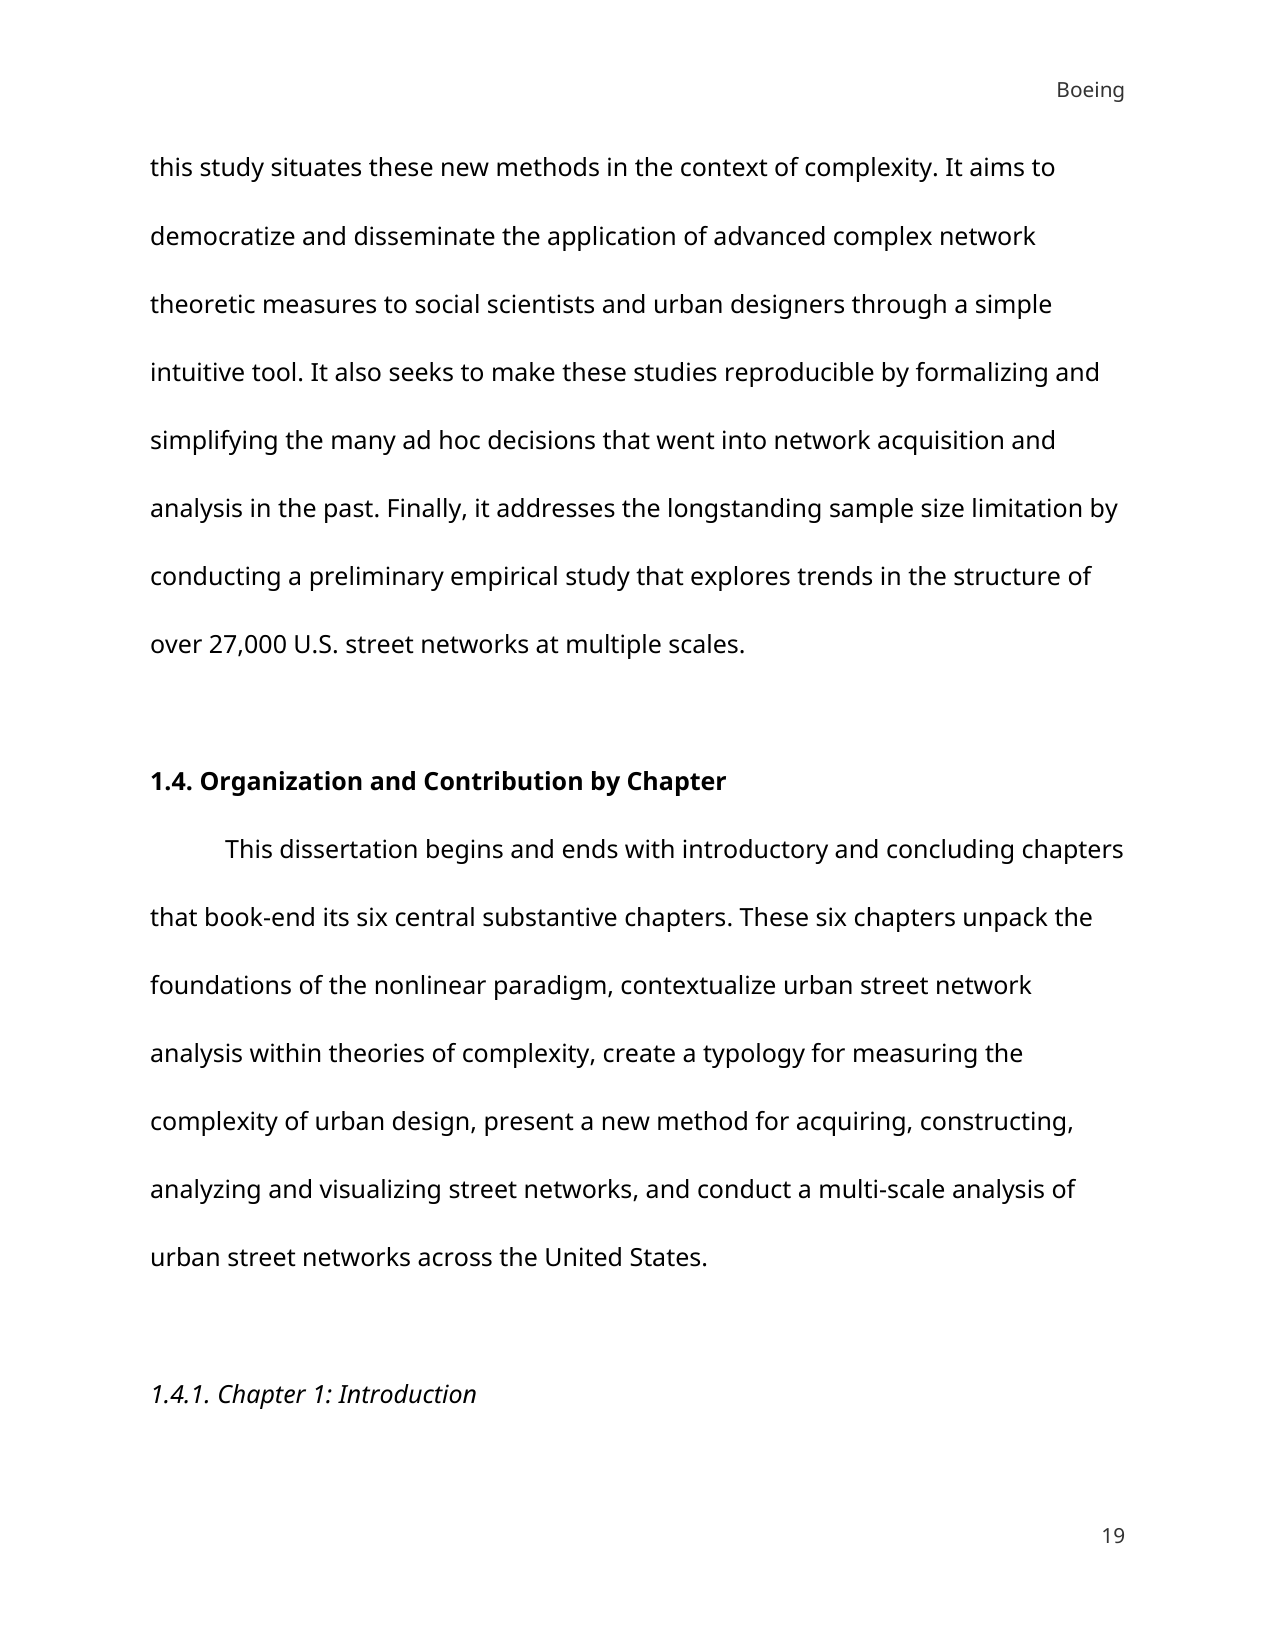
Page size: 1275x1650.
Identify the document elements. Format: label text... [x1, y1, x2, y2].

subtitle Chapter 1: Introduction [150, 1376, 1125, 1410]
subtitle Organization and Contribution by Chapter [150, 763, 1125, 797]
text This dissertation begins and ends with introductory and concluding chapters that book-end its six central substantive chapters. These six chapters unpack the foundations of the nonlinear paradigm, contextualize urban street network analysis within theories of complexity, create a typology for measuring the complexity of urban design, present a new method for acquiring, constructing, analyzing and visualizing street networks, and conduct a multi-scale analysis of urban street networks across the United States. [150, 831, 1125, 1274]
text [150, 150, 1125, 661]
